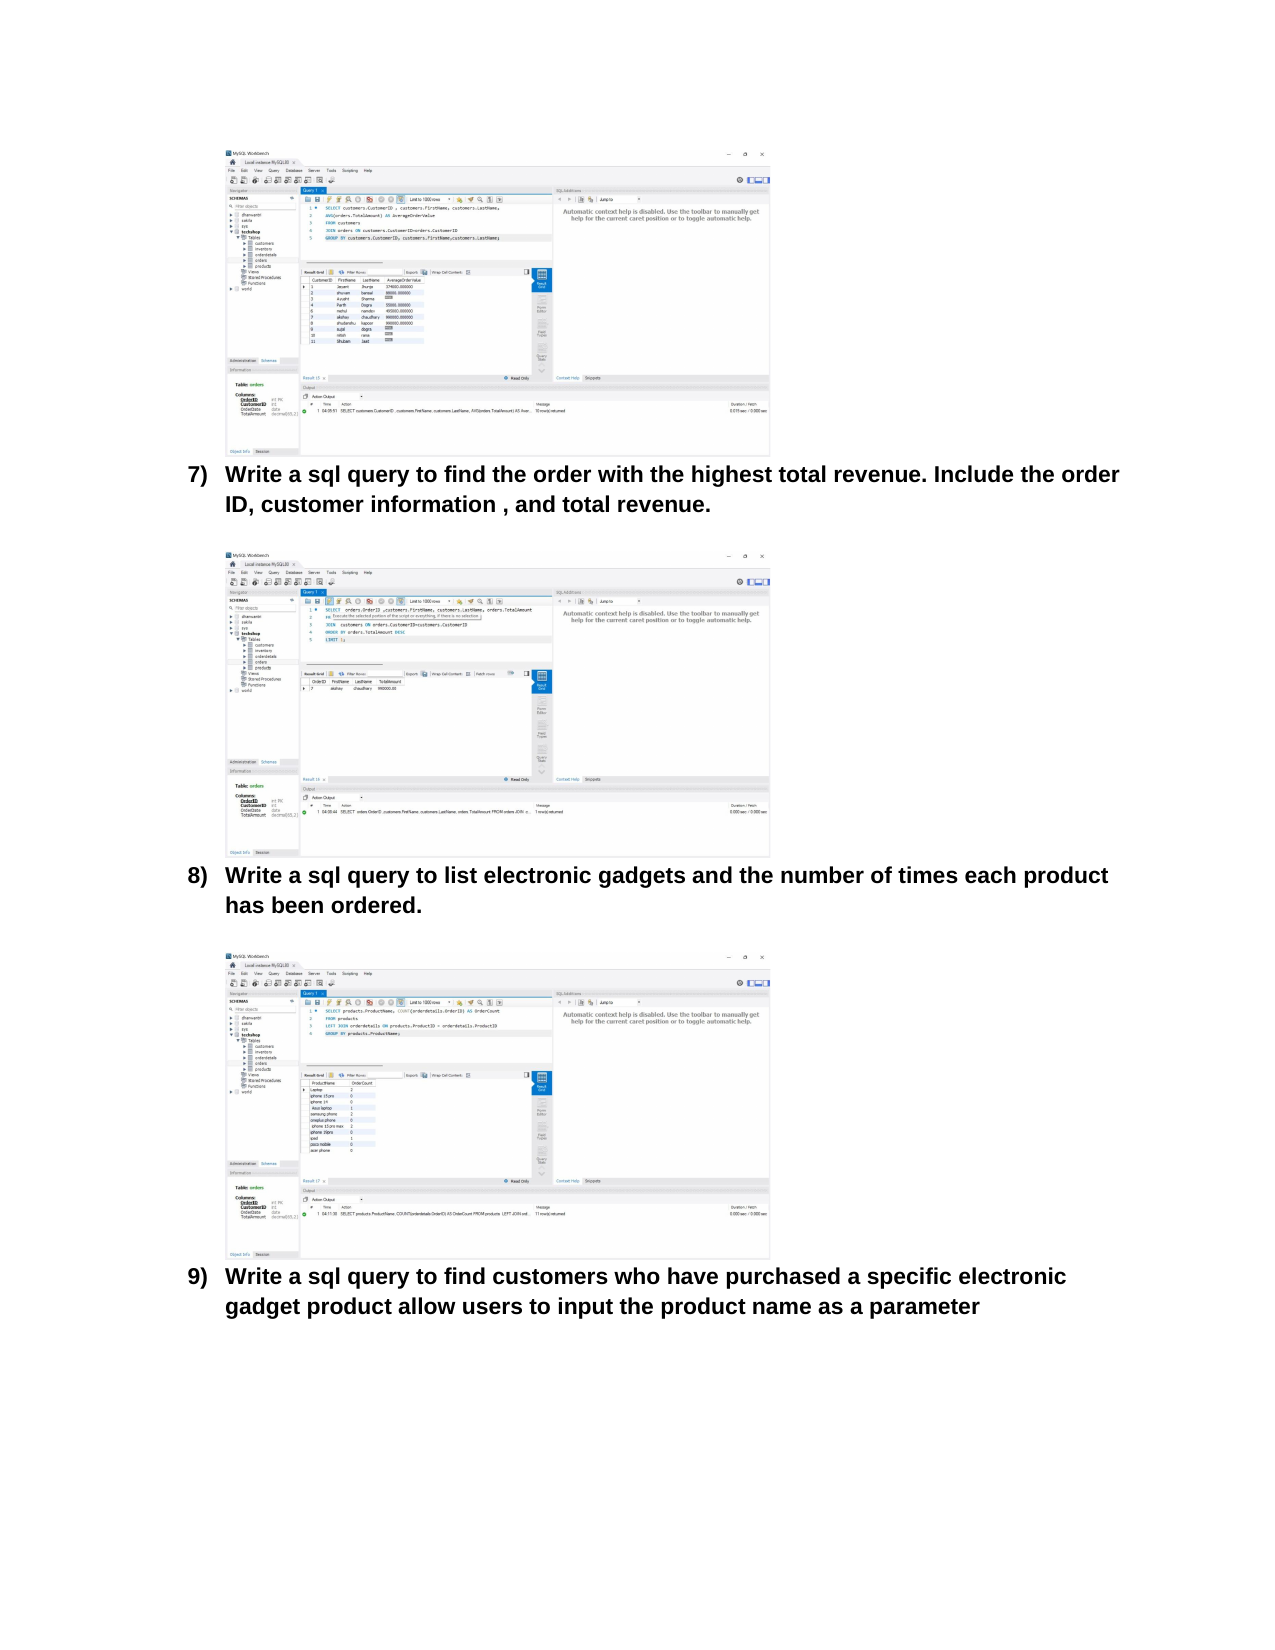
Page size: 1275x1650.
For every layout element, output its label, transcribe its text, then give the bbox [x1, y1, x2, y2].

list Write a sql query to list electronic gadgets and the number of times each product has been ordered. [187, 862, 1125, 918]
list Write a sql query to find customers who have purchased a specific electronic gadget product allow users to input the product name as a parameter [187, 1263, 1125, 1320]
picture [225, 551, 771, 858]
picture [225, 952, 771, 1260]
list Write a sql query to find the order with the highest total revenue. Include the order ID, customer information , and total revenue. [187, 461, 1125, 517]
picture [225, 150, 771, 457]
